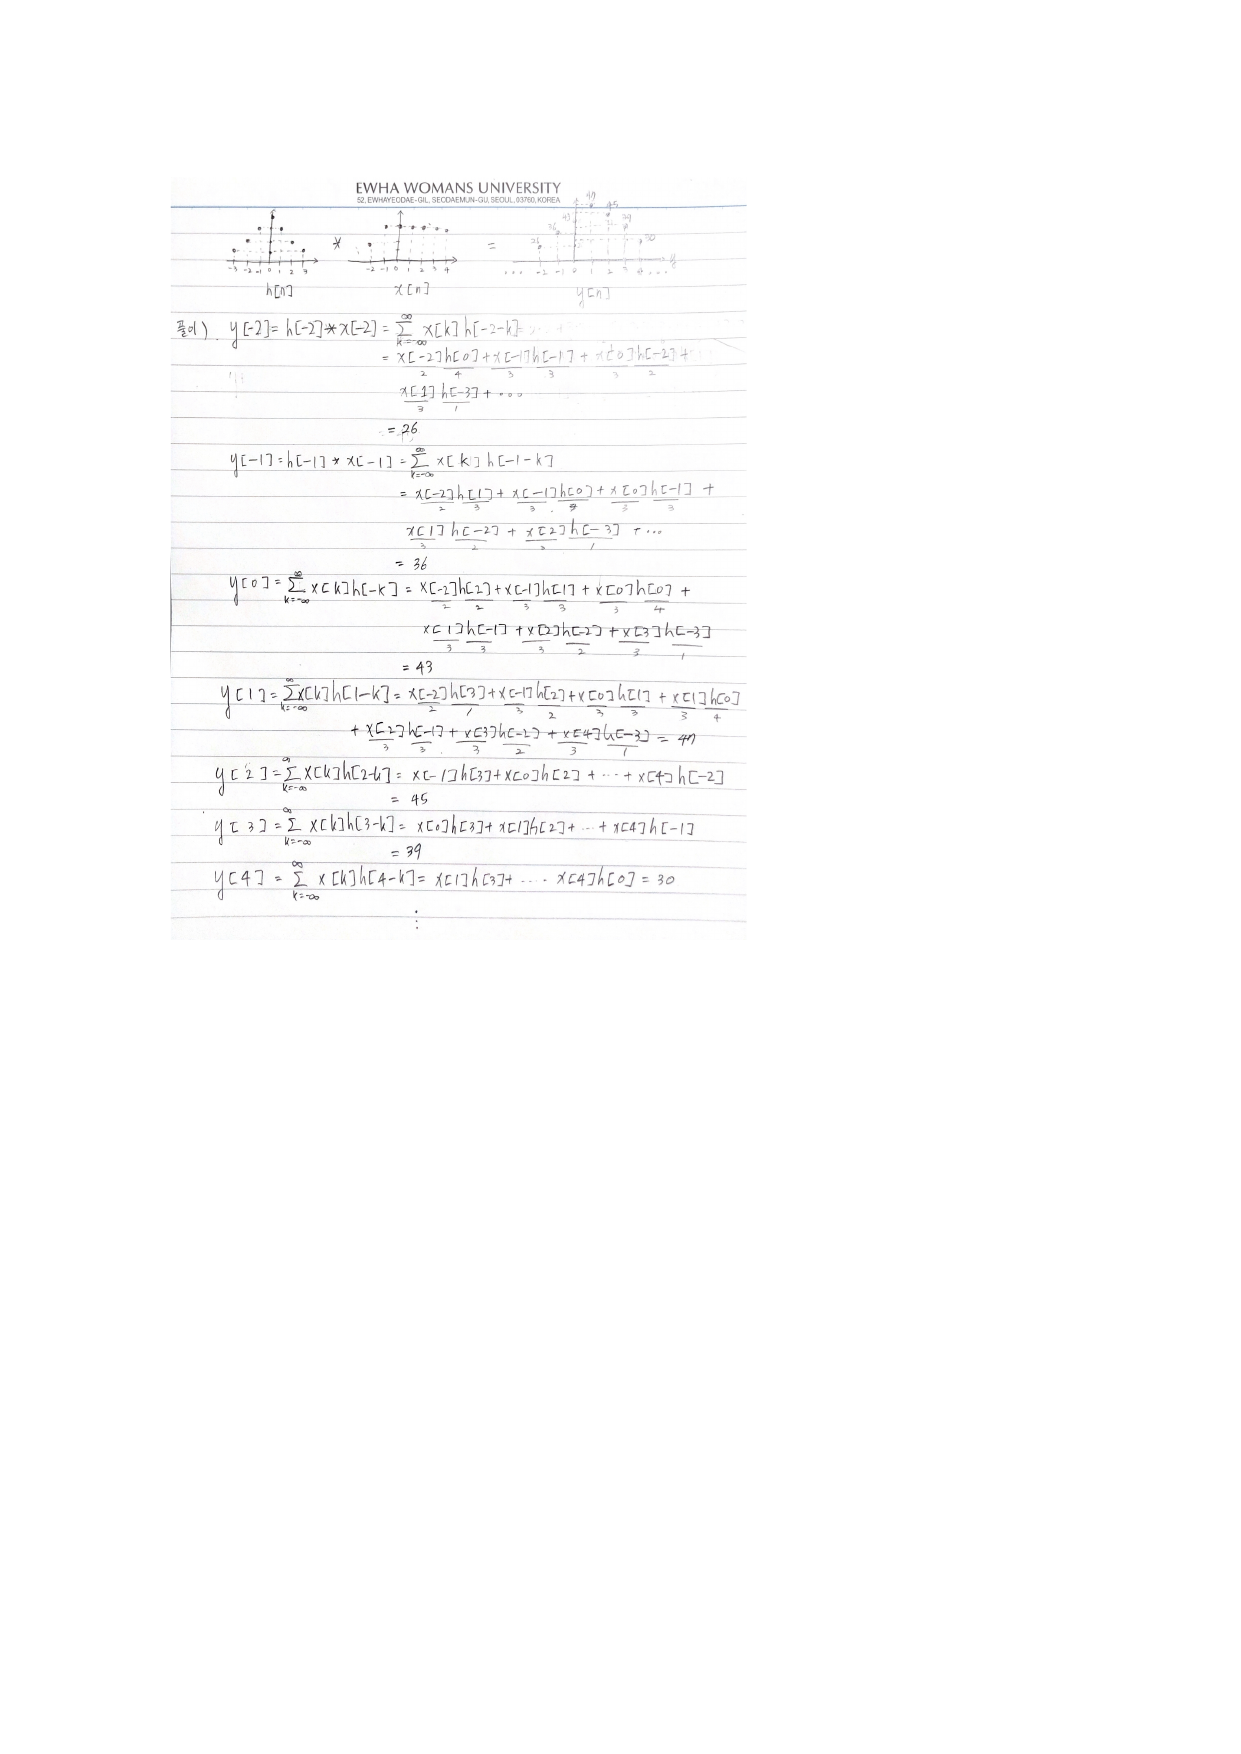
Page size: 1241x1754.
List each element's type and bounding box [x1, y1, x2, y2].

picture [170, 177, 747, 940]
